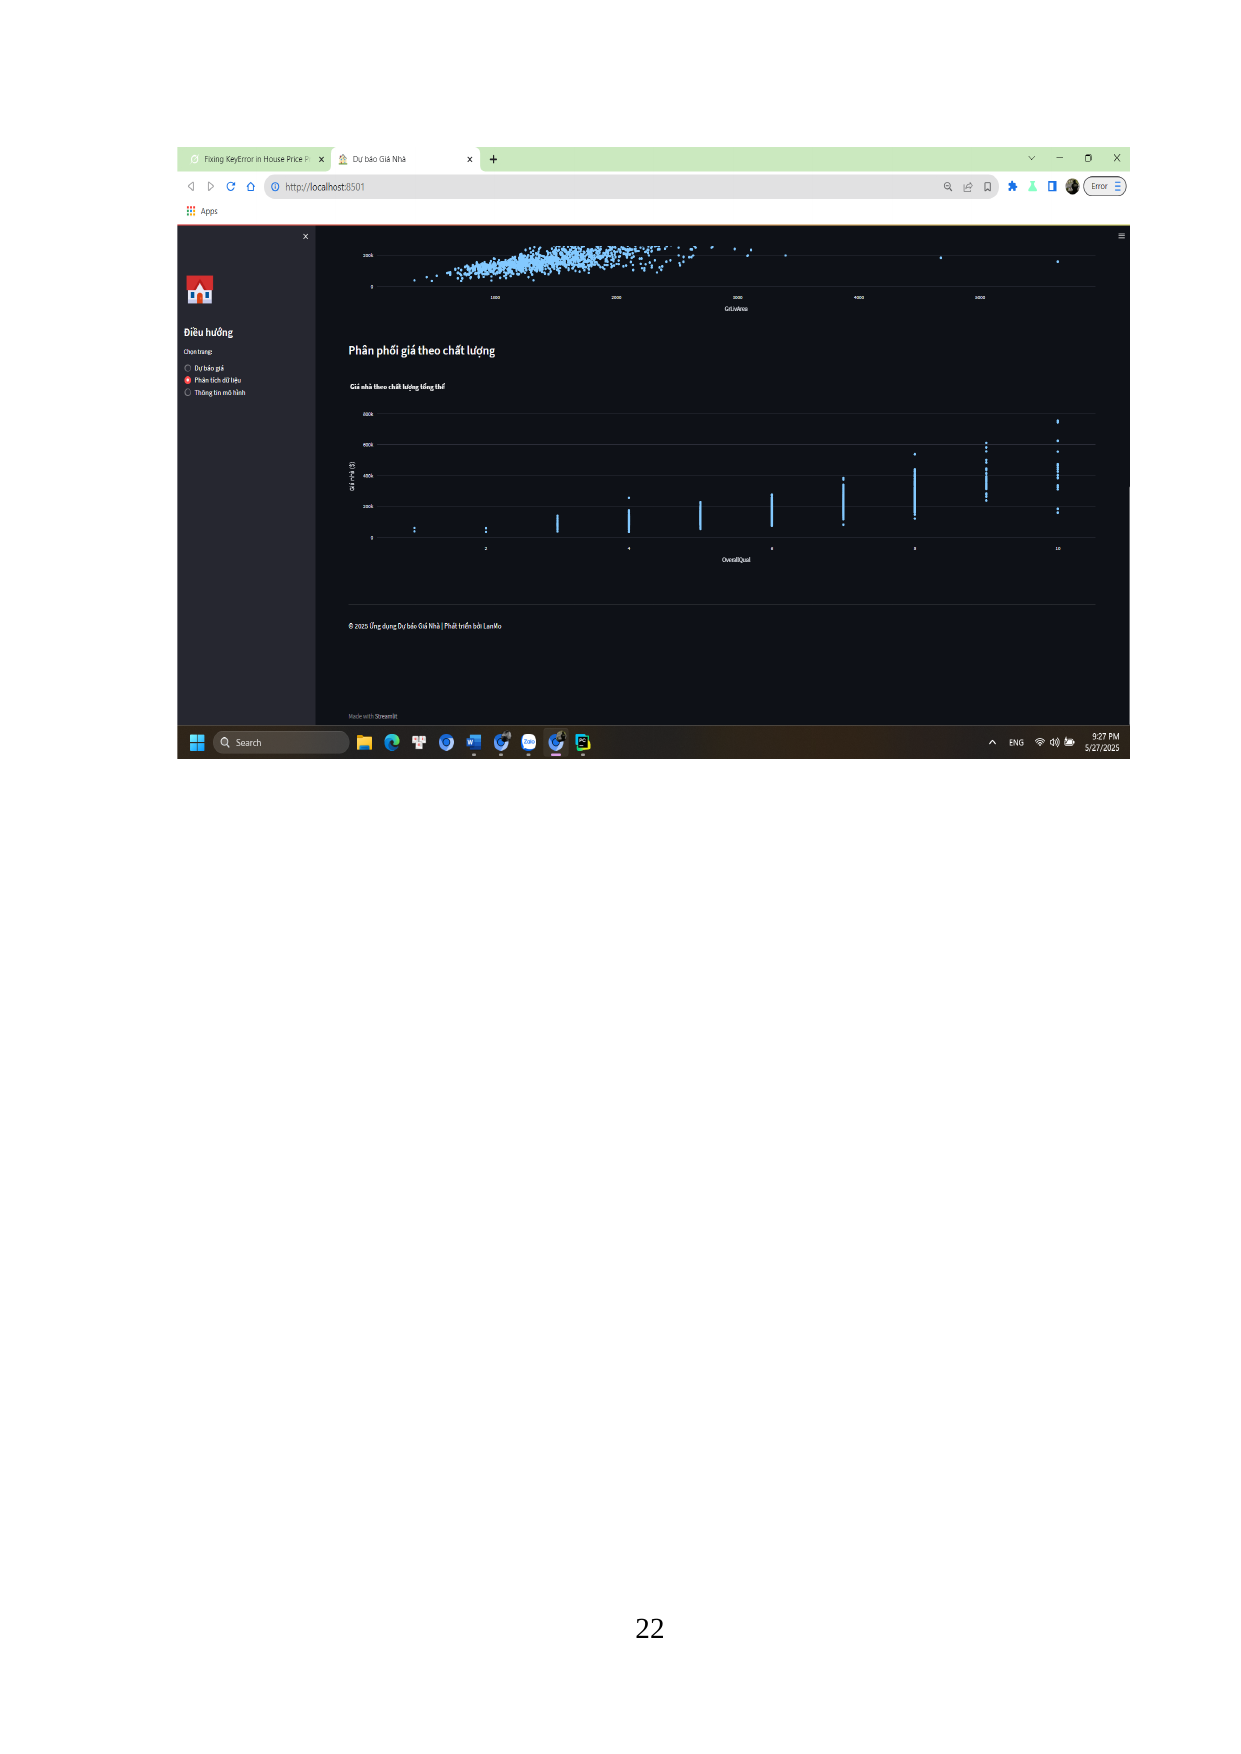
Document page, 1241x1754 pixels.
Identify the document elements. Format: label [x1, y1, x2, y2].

picture [177, 147, 1130, 759]
